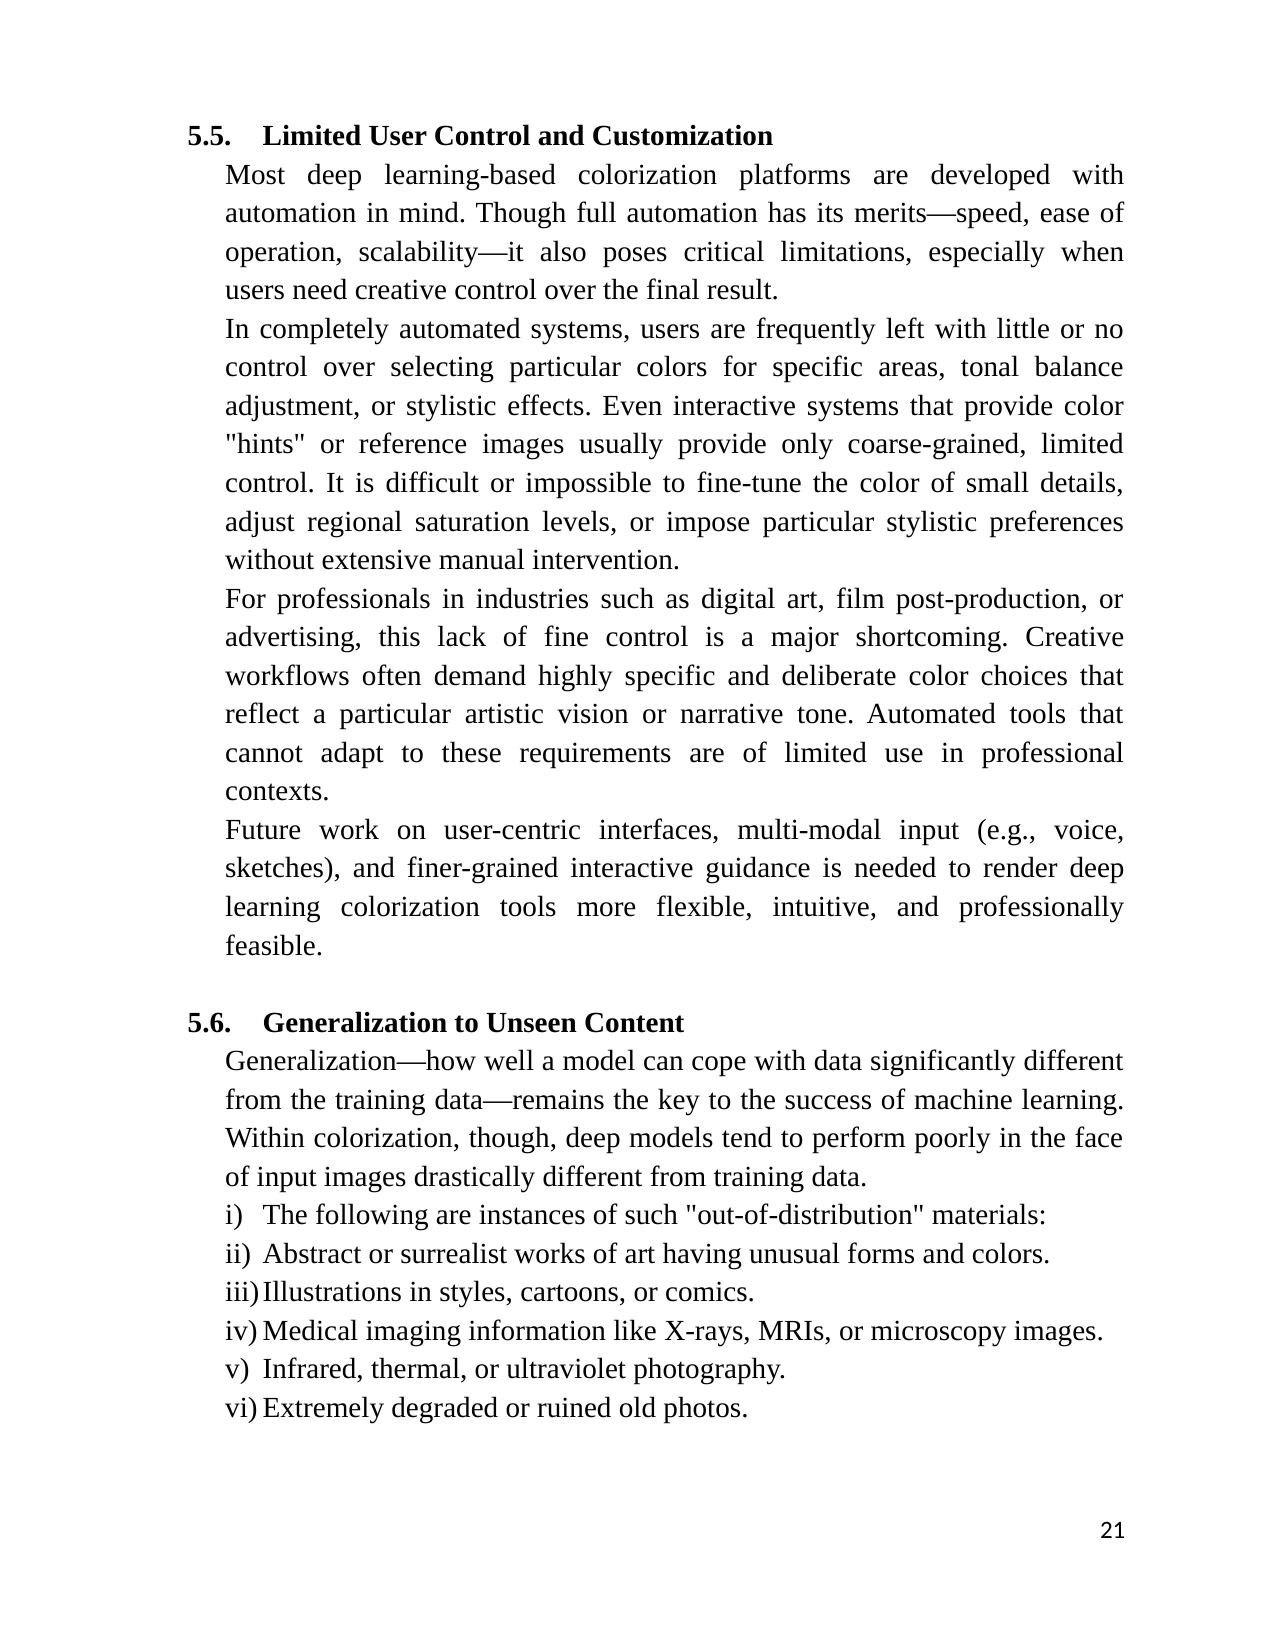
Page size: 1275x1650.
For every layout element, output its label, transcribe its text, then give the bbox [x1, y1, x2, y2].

list Limited User Control and Customization [187, 118, 1125, 152]
list Abstract or surrealist works of art having unusual forms and colors. [225, 1236, 1125, 1269]
list Illustrations in styles, cartoons, or comics. [225, 1274, 1125, 1308]
list The following are instances of such "out-of-distribution" materials: [225, 1197, 1125, 1231]
list Extremely degraded or ruined old photos. [225, 1390, 1125, 1424]
list In completely automated systems, users are frequently left with little or no control over selecting particular colors for specific areas, tonal balance adjustment, or stylistic effects. Even interactive systems that provide color "hints" or reference images usually provide only coarse-grained, limited control. It is difficult or impossible to fine-tune the color of small details, adjust regional saturation levels, or impose particular stylistic preferences without extensive manual intervention. [225, 311, 1125, 576]
list Generalization—how well a model can cope with data significantly different from the training data—remains the key to the success of machine learning. Within colorization, though, deep models tend to perform poorly in the face of input images drastically different from training data. [225, 1043, 1125, 1192]
list Infrared, thermal, or ultraviolet photography. [225, 1352, 1125, 1385]
list Generalization to Unseen Content [187, 1005, 1125, 1038]
list Future work on user-centric interfaces, multi-modal input (e.g., voice, sketches), and finer-grained interactive guidance is needed to render deep learning colorization tools more flexible, intuitive, and professionally feasible. [225, 812, 1125, 961]
list Most deep learning-based colorization platforms are developed with automation in mind. Though full automation has its merits—speed, ease of operation, scalability—it also poses critical limitations, especially when users need creative control over the final result. [225, 157, 1125, 306]
list Medical imaging information like X-rays, MRIs, or microscopy images. [225, 1313, 1125, 1347]
list For professionals in industries such as digital art, film post-production, or advertising, this lack of fine control is a major shortcoming. Creative workflows often demand highly specific and deliberate color choices that reflect a particular artistic vision or narrative tone. Automated tools that cannot adapt to these requirements are of limited use in professional contexts. [225, 581, 1125, 807]
